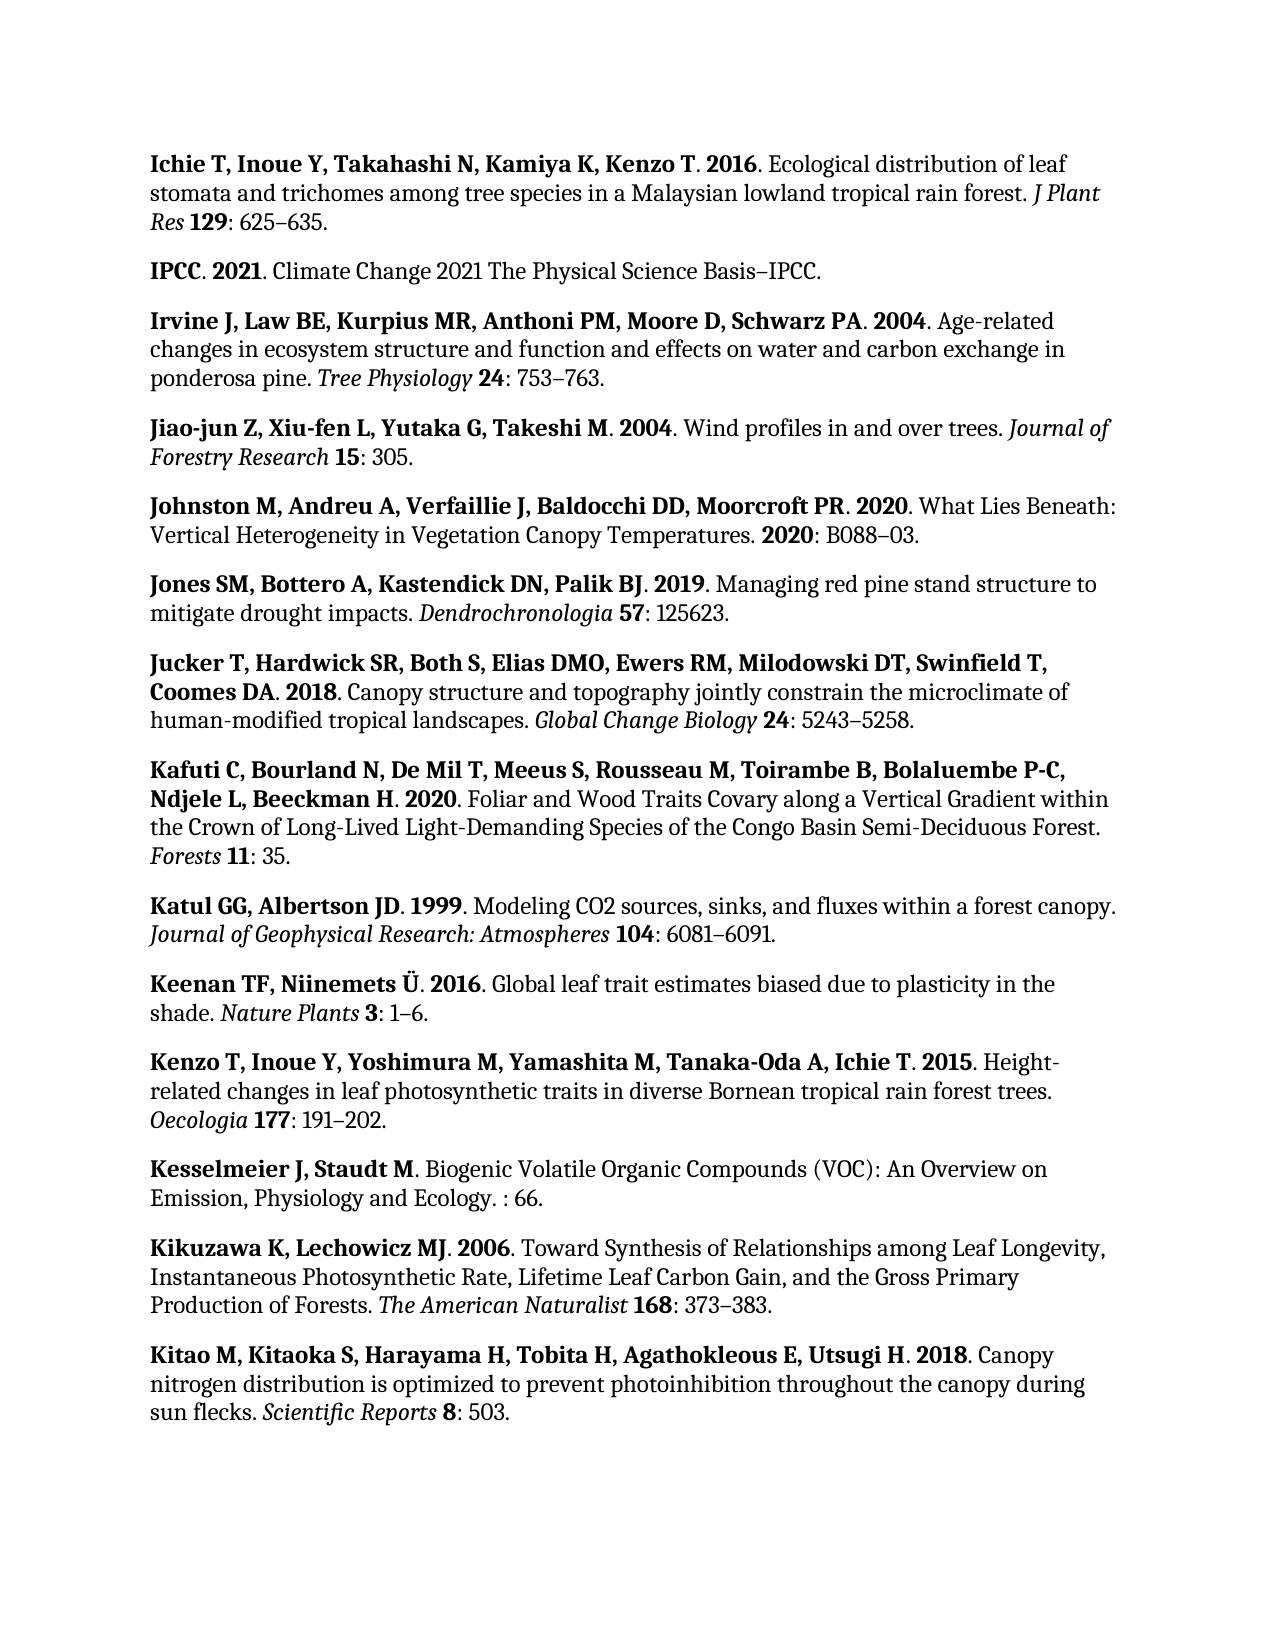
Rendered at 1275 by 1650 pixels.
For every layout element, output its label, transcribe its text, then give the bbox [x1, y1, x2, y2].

text Irvine J, Law BE, Kurpius MR, Anthoni PM, Moore D, Schwarz PA. 2004. Age-related changes in ecosystem structure and function and effects on water and carbon exchange in ponderosa pine. Tree Physiology 24: 753–763. [150, 307, 1125, 393]
text Johnston M, Andreu A, Verfaillie J, Baldocchi DD, Moorcroft PR. 2020. What Lies Beneath: Vertical Heterogeneity in Vegetation Canopy Temperatures. 2020: B088–03. [150, 492, 1125, 549]
text Jucker T, Hardwick SR, Both S, Elias DMO, Ewers RM, Milodowski DT, Swinfield T, Coomes DA. 2018. Canopy structure and topography jointly constrain the microclimate of human-modified tropical landscapes. Global Change Biology 24: 5243–5258. [150, 649, 1125, 735]
text Kikuzawa K, Lechowicz MJ. 2006. Toward Synthesis of Relationships among Leaf Longevity, Instantaneous Photosynthetic Rate, Lifetime Leaf Carbon Gain, and the Gross Primary Production of Forests. The American Naturalist 168: 373–383. [150, 1234, 1125, 1320]
text Ichie T, Inoue Y, Takahashi N, Kamiya K, Kenzo T. 2016. Ecological distribution of leaf stomata and trichomes among tree species in a Malaysian lowland tropical rain forest. J Plant Res 129: 625–635. [150, 150, 1125, 236]
text Kitao M, Kitaoka S, Harayama H, Tobita H, Agathokleous E, Utsugi H. 2018. Canopy nitrogen distribution is optimized to prevent photoinhibition throughout the canopy during sun flecks. Scientific Reports 8: 503. [150, 1341, 1125, 1427]
text Kenzo T, Inoue Y, Yoshimura M, Yamashita M, Tanaka-Oda A, Ichie T. 2015. Height-related changes in leaf photosynthetic traits in diverse Bornean tropical rain forest trees. Oecologia 177: 191–202. [150, 1048, 1125, 1134]
text Keenan TF, Niinemets Ü. 2016. Global leaf trait estimates biased due to plasticity in the shade. Nature Plants 3: 1–6. [150, 970, 1125, 1027]
text Jiao-jun Z, Xiu-fen L, Yutaka G, Takeshi M. 2004. Wind profiles in and over trees. Journal of Forestry Research 15: 305. [150, 414, 1125, 471]
text Kesselmeier J, Staudt M. Biogenic Volatile Organic Compounds (VOC): An Overview on Emission, Physiology and Ecology. : 66. [150, 1155, 1125, 1213]
text Katul GG, Albertson JD. 1999. Modeling CO2 sources, sinks, and fluxes within a forest canopy. Journal of Geophysical Research: Atmospheres 104: 6081–6091. [150, 892, 1125, 949]
text IPCC. 2021. Climate Change 2021 The Physical Science Basis–IPCC. [150, 257, 1125, 286]
text Kafuti C, Bourland N, De Mil T, Meeus S, Rousseau M, Toirambe B, Bolaluembe P-C, Ndjele L, Beeckman H. 2020. Foliar and Wood Traits Covary along a Vertical Gradient within the Crown of Long-Lived Light-Demanding Species of the Congo Basin Semi-Deciduous Forest. Forests 11: 35. [150, 756, 1125, 871]
text Jones SM, Bottero A, Kastendick DN, Palik BJ. 2019. Managing red pine stand structure to mitigate drought impacts. Dendrochronologia 57: 125623. [150, 570, 1125, 628]
